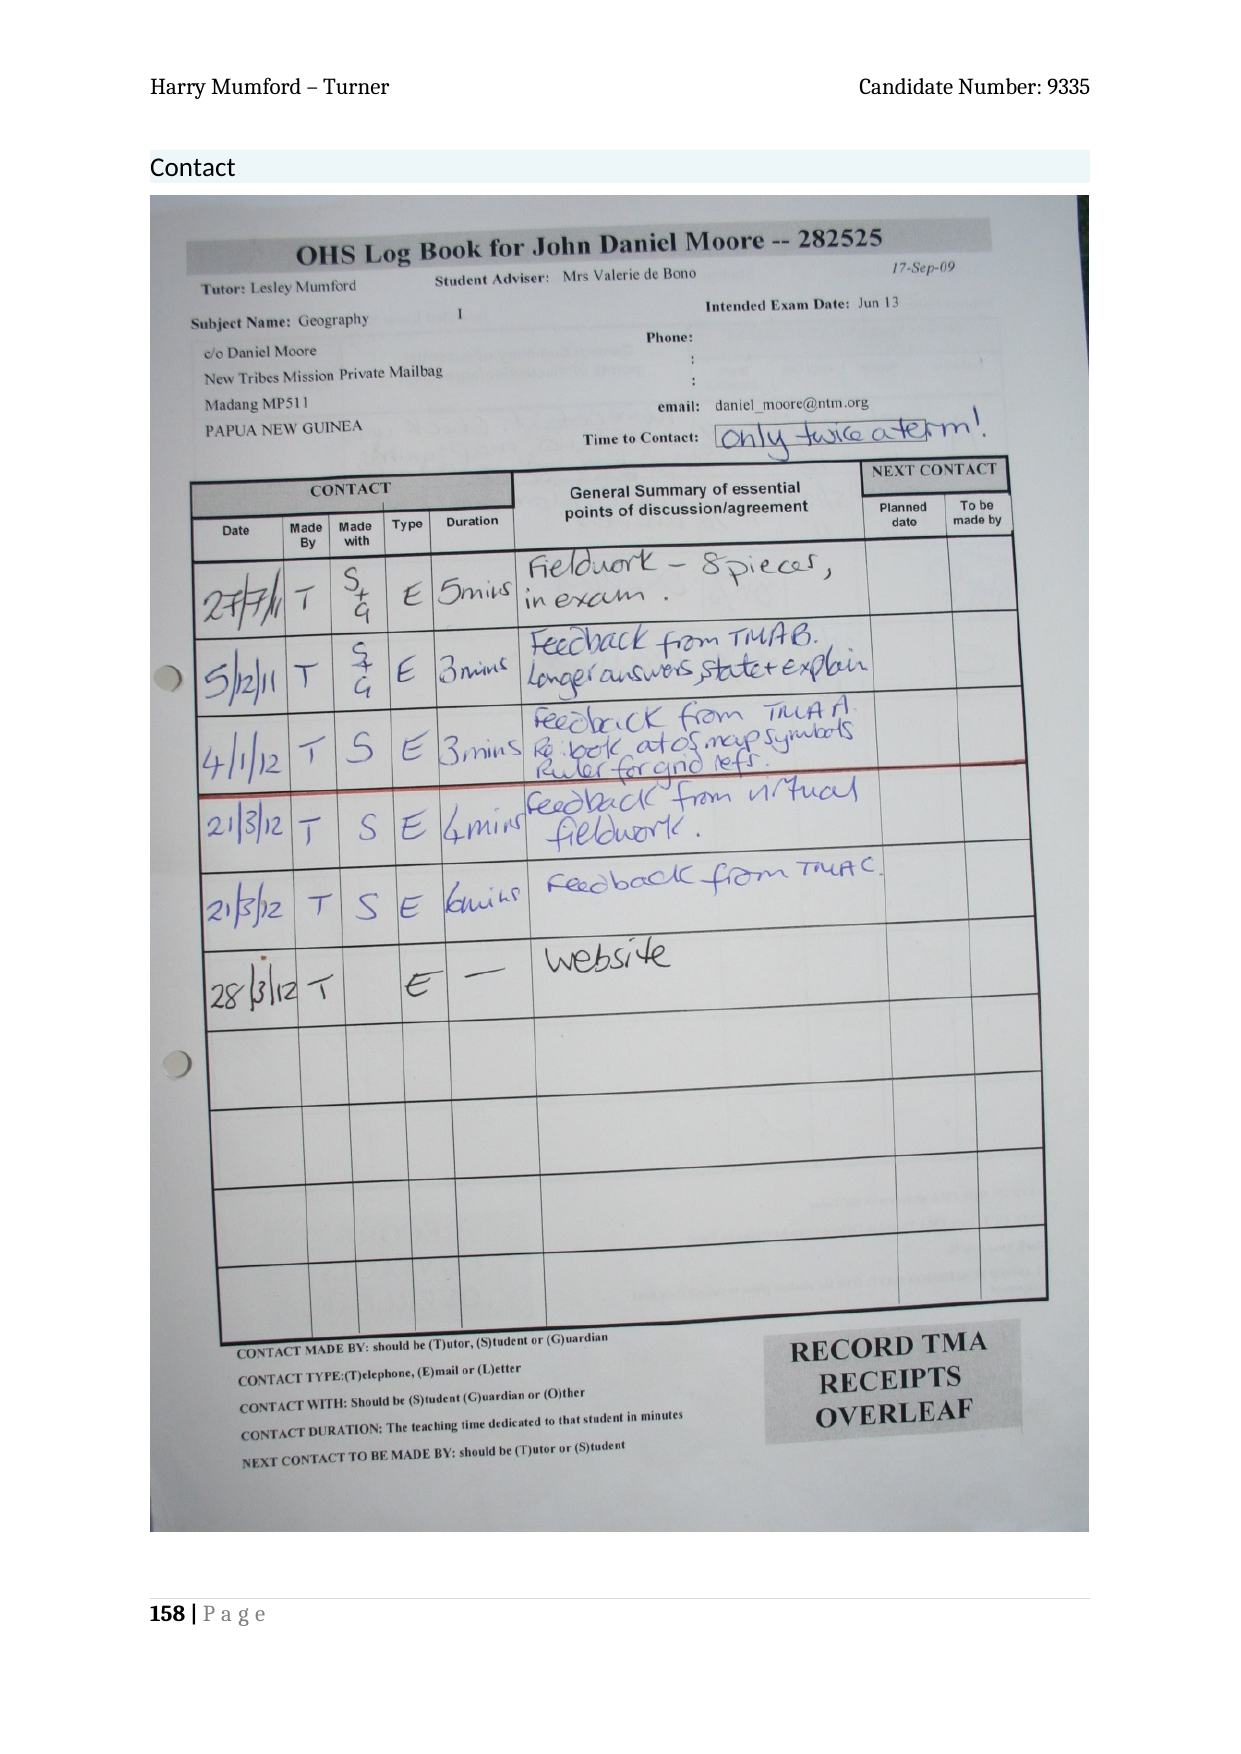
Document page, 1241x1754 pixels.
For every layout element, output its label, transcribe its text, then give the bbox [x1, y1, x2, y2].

picture [150, 195, 1089, 1532]
subtitle Contact [150, 150, 1090, 183]
